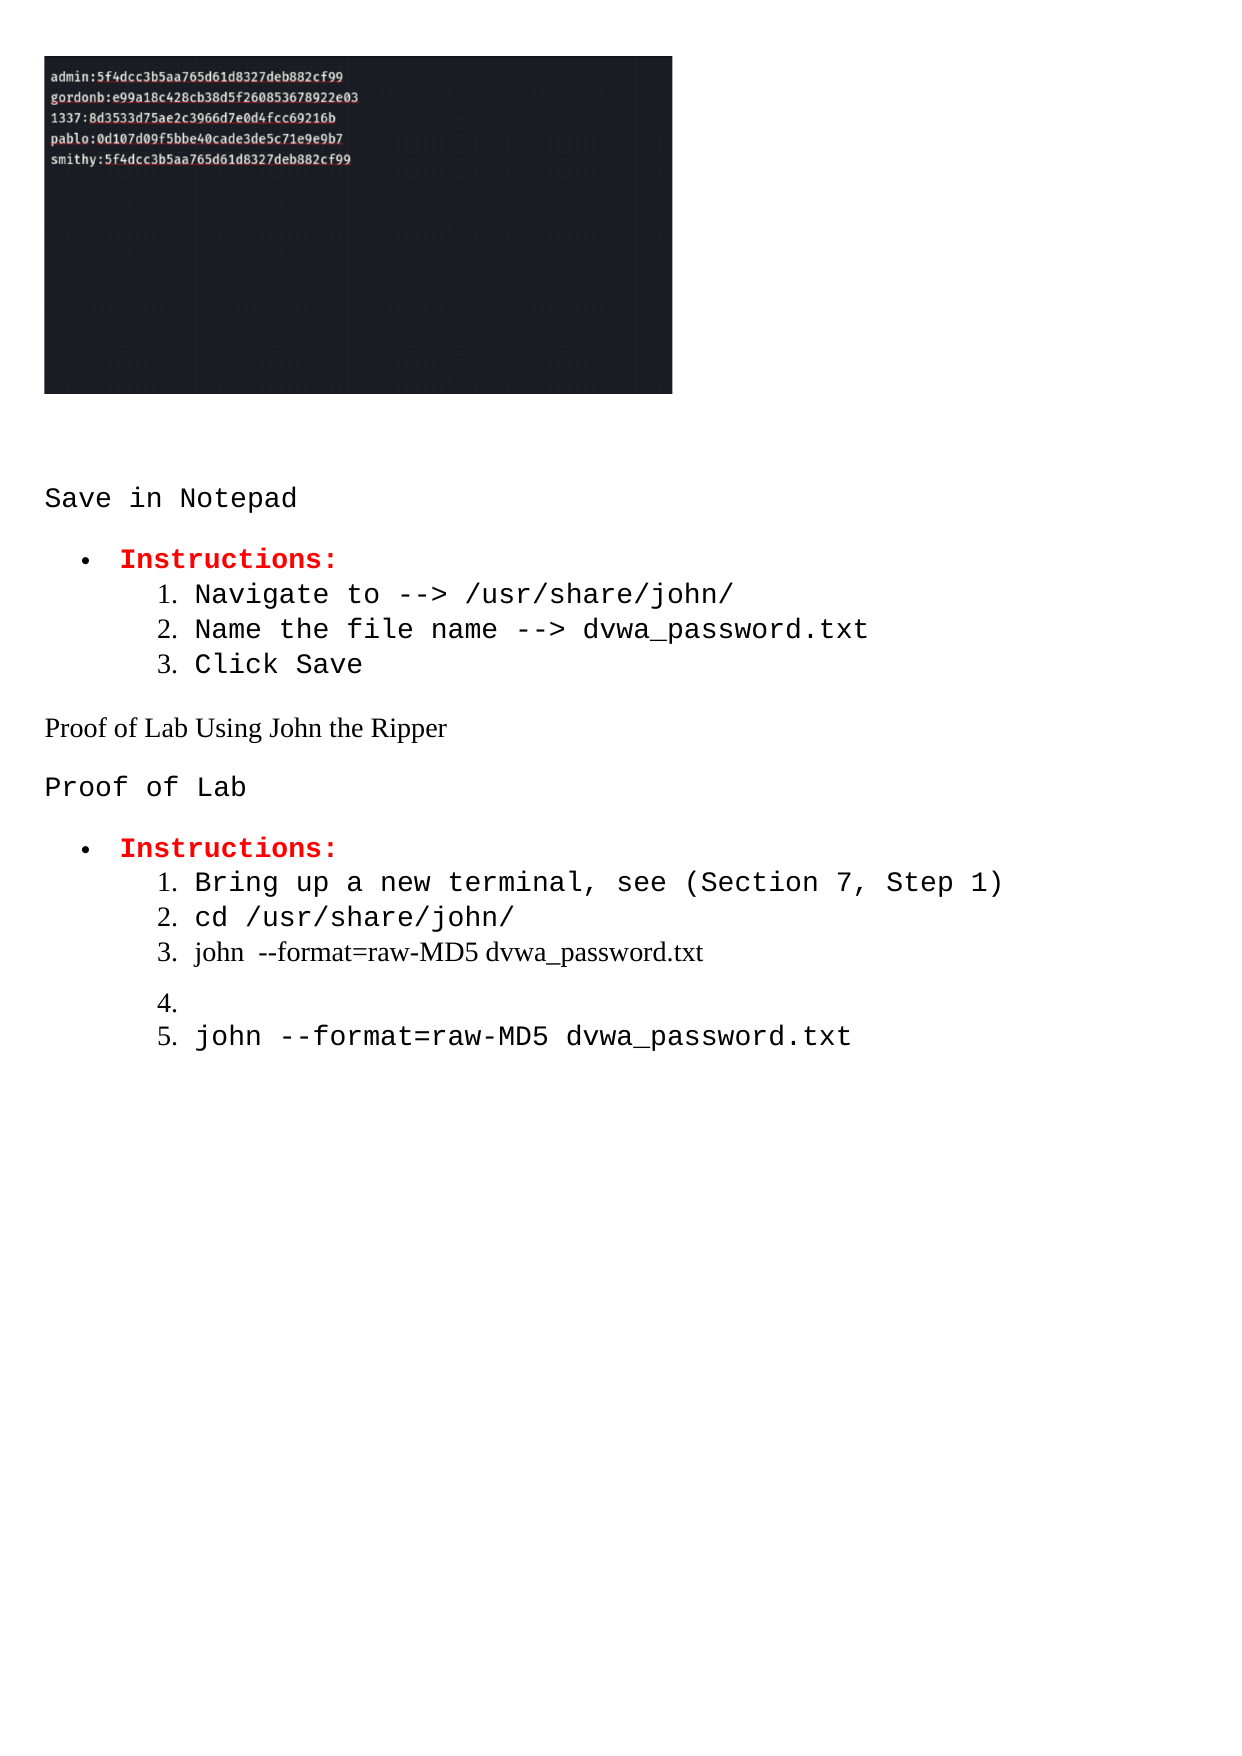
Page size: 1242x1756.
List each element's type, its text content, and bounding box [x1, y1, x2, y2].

text Proof of Lab Using John the Ripper [44, 711, 1094, 743]
list john --format=raw-MD5 dvwa_password.txt [157, 1019, 1094, 1054]
list Bring up a new terminal, see (Section 7, Step 1) [157, 865, 1094, 900]
list Name the file name --> dvwa_password.txt [157, 612, 1094, 647]
text Proof of Lab [44, 772, 1094, 804]
list cd /usr/share/john/ [157, 900, 1094, 935]
list Instructions: [82, 546, 1094, 577]
list Instructions: [82, 833, 1094, 865]
list john --format=raw-MD5 dvwa_password.txt [157, 935, 1094, 967]
list Click Save [157, 647, 1094, 682]
picture [44, 56, 673, 394]
list Navigate to --> /usr/share/john/ [157, 577, 1094, 612]
text Save in Notepad [44, 484, 1094, 516]
